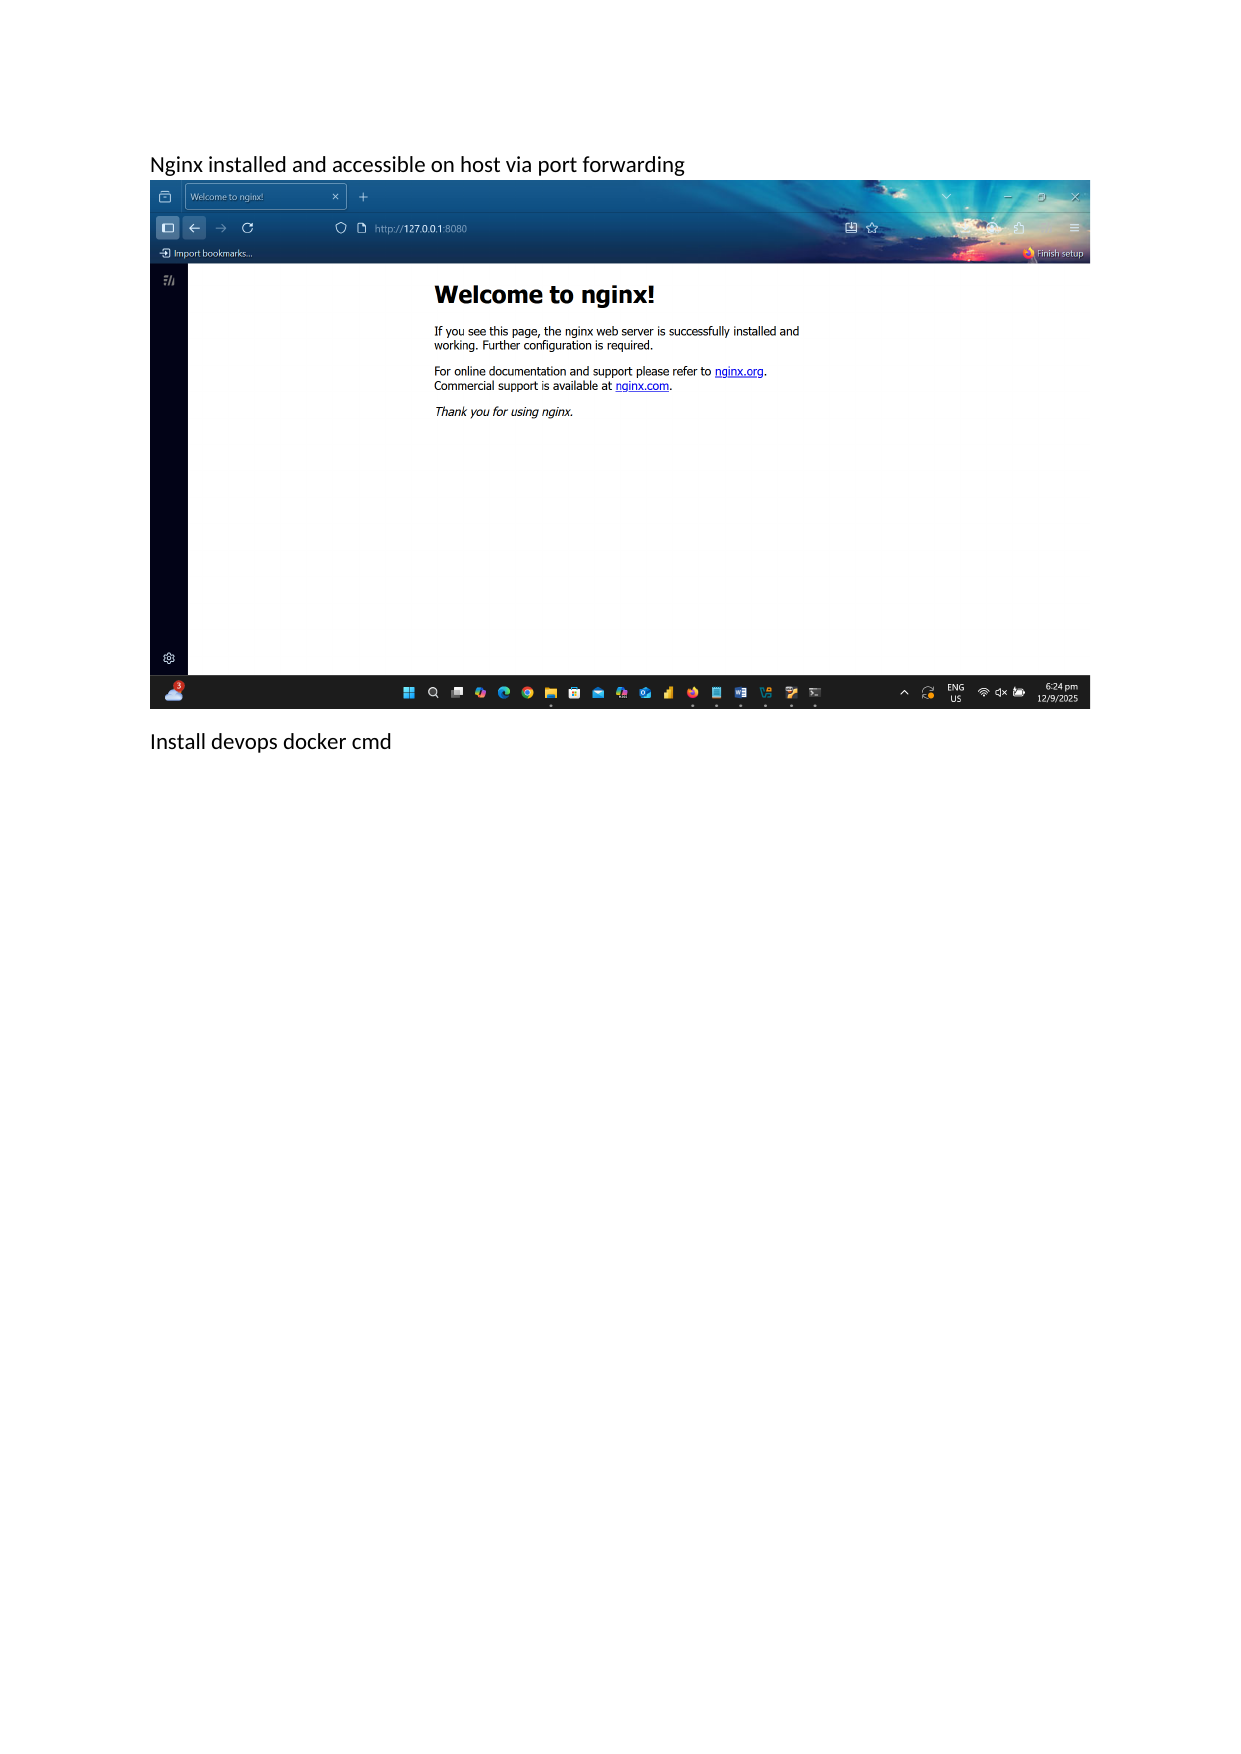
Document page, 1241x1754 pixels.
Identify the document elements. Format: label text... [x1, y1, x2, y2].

text Install devops docker cmd [150, 727, 1090, 756]
picture [150, 180, 1091, 709]
text Nginx installed and accessible on host via port forwarding [150, 150, 1090, 180]
